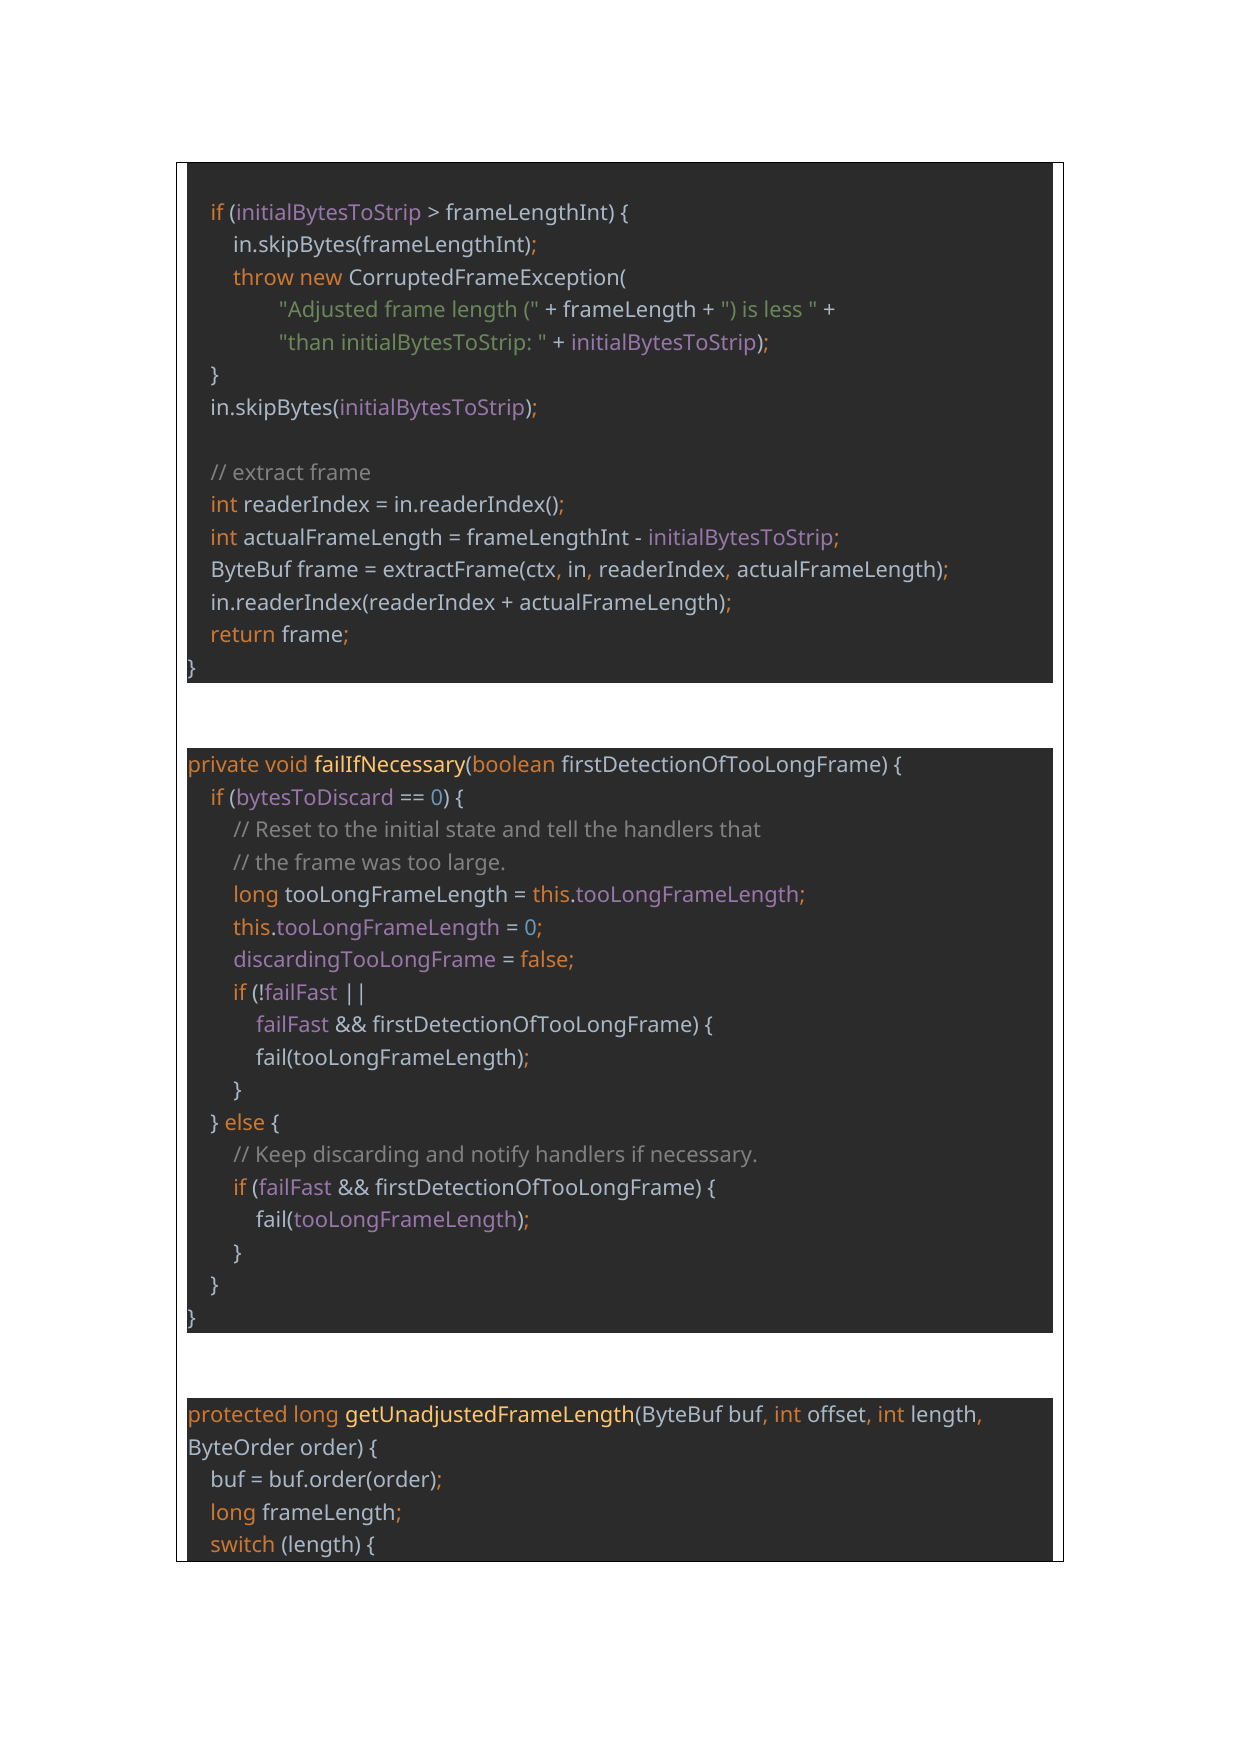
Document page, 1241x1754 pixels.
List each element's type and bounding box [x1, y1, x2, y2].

table_header [177, 163, 1063, 1561]
